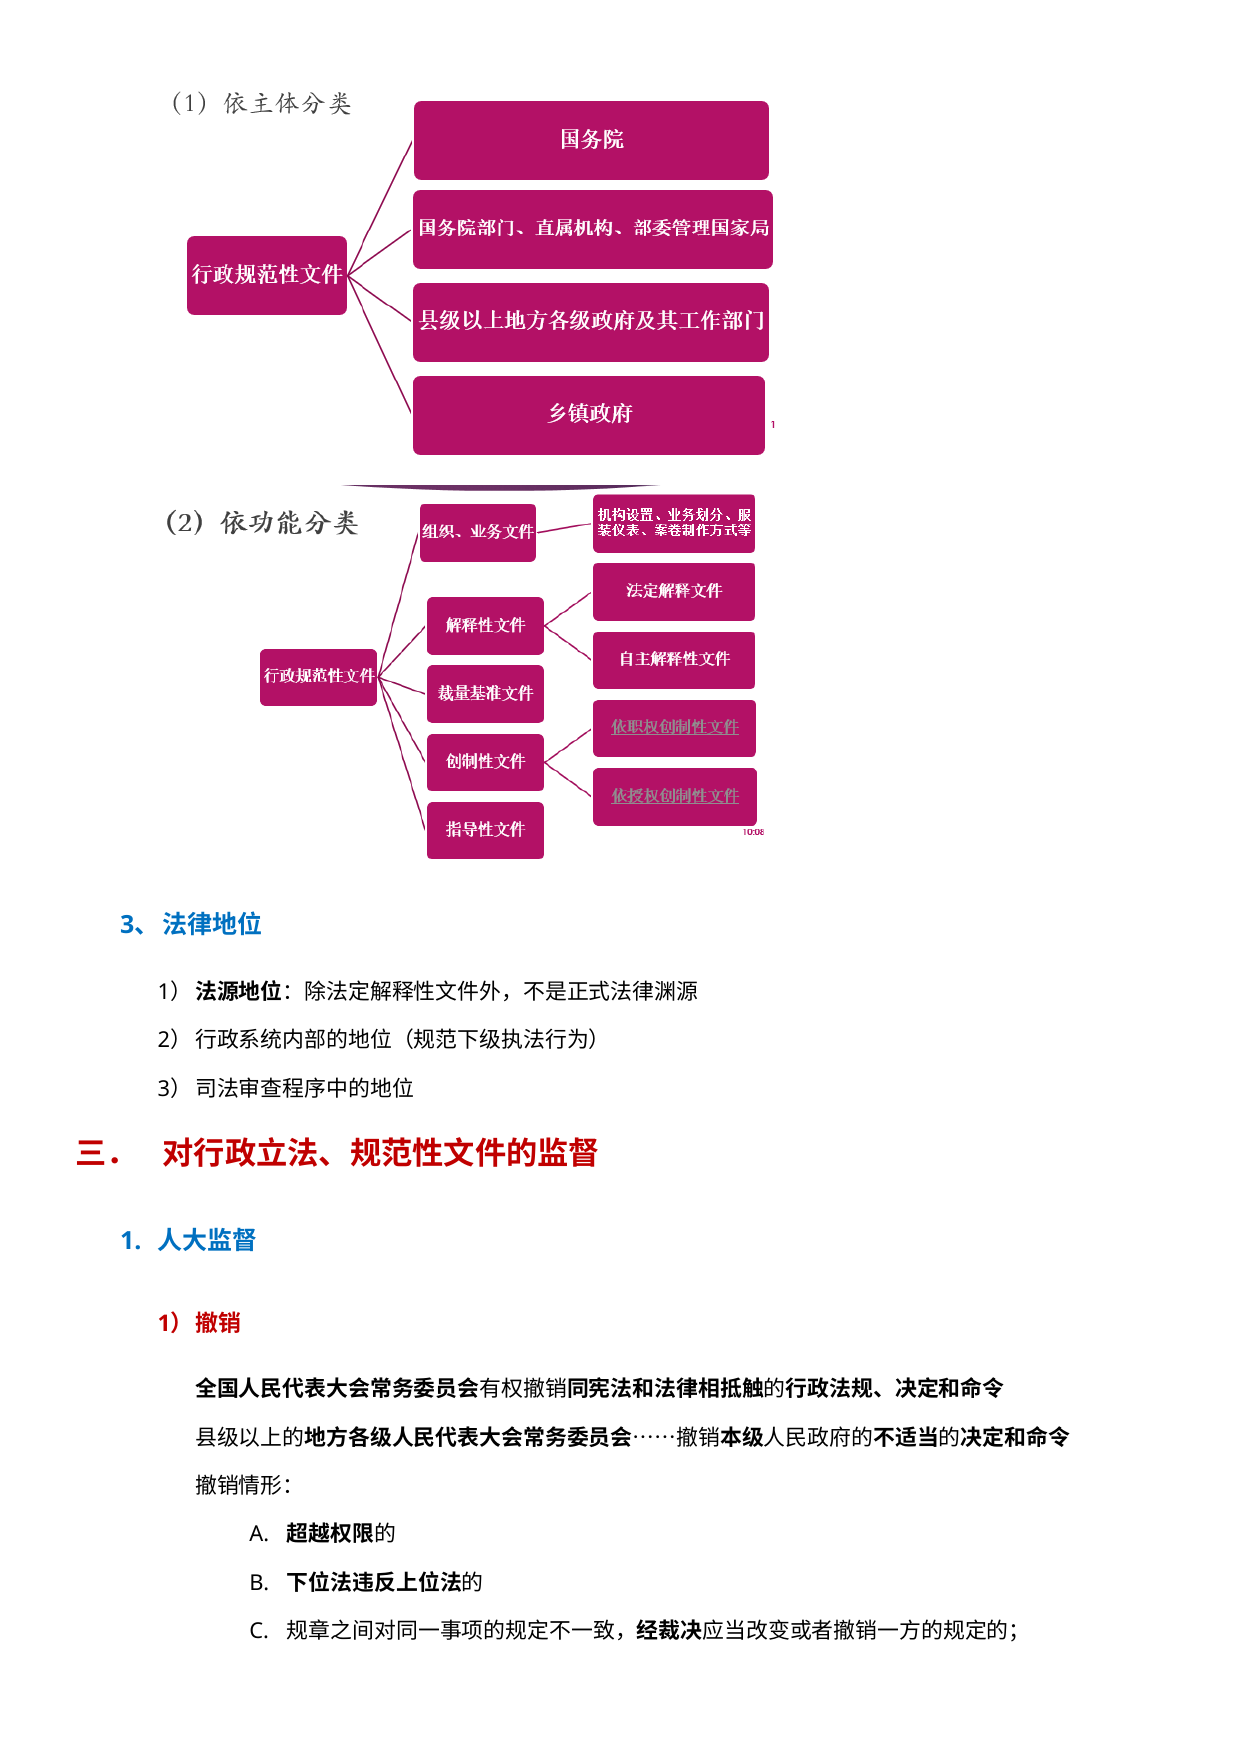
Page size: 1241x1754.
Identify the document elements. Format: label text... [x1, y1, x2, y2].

picture [157, 80, 775, 456]
list 法源地位：除法定解释性文件外，不是正式法律渊源 [157, 974, 1165, 1006]
picture [157, 485, 764, 859]
list 撤销情形： [195, 1468, 1165, 1500]
list 下位法违反上位法的 [249, 1564, 1165, 1597]
list 司法审查程序中的地位 [157, 1070, 1165, 1103]
list 撤销 [157, 1289, 1165, 1354]
list 县级以上的地方各级人民代表大会常务委员会……撤销本级人民政府的不适当的决定和命令 [195, 1419, 1165, 1452]
list 行政系统内部的地位（规范下级执法行为） [157, 1022, 1165, 1054]
list 法律地位 [120, 891, 1165, 956]
list 人大监督 [120, 1206, 1165, 1271]
list 规章之间对同一事项的规定不一致，经裁决应当改变或者撤销一方的规定的； [249, 1613, 1165, 1645]
list 超越权限的 [249, 1516, 1165, 1548]
list 全国人民代表大会常务委员会有权撤销同宪法和法律相抵触的行政法规、决定和命令 [195, 1371, 1165, 1403]
list 对行政立法、规范性文件的监督 [75, 1119, 1165, 1184]
